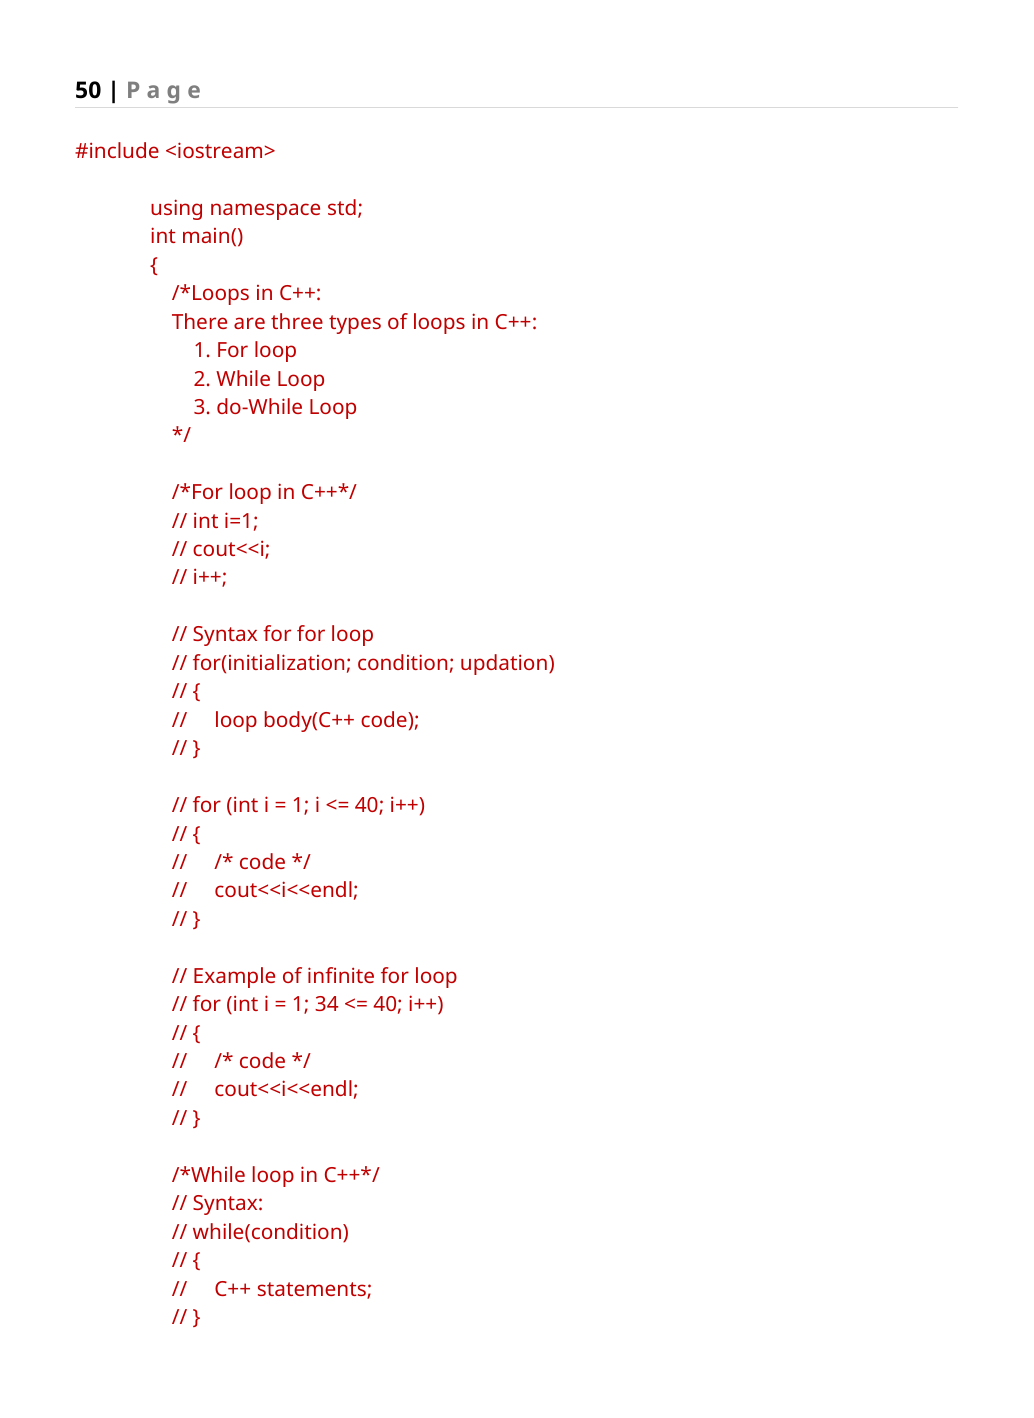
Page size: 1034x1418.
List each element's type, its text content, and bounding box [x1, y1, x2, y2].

text // while(condition) [150, 1217, 958, 1245]
text // loop body(C++ code); [150, 705, 958, 733]
text // int i=1; [150, 506, 958, 534]
text // { [150, 1245, 958, 1274]
text // } [150, 733, 958, 762]
text // C++ statements; [150, 1274, 958, 1302]
text 1. For loop [150, 335, 958, 364]
text // Syntax for for loop [150, 619, 958, 648]
text */ [150, 421, 958, 449]
text // Example of infinite for loop [150, 961, 958, 989]
text { [150, 250, 958, 278]
text // { [150, 819, 958, 847]
text // } [150, 1103, 958, 1131]
text int main() [150, 221, 958, 250]
text #include <iostream> [75, 136, 958, 164]
text /*Loops in C++: [150, 278, 958, 307]
text // cout<<i; [150, 534, 958, 563]
text // i++; [150, 563, 958, 591]
text // /* code */ [150, 1046, 958, 1074]
text // for(initialization; condition; updation) [150, 648, 958, 676]
text // Syntax: [150, 1188, 958, 1217]
text // for (int i = 1; 34 <= 40; i++) [150, 989, 958, 1018]
text /*For loop in C++*/ [150, 477, 958, 506]
text using namespace std; [150, 193, 958, 221]
text 3. do-While Loop [150, 392, 958, 421]
text // { [150, 1018, 958, 1046]
text // for (int i = 1; i <= 40; i++) [150, 790, 958, 819]
text /*While loop in C++*/ [150, 1160, 958, 1188]
text // cout<<i<<endl; [150, 876, 958, 904]
text 2. While Loop [150, 364, 958, 392]
text // } [150, 1302, 958, 1331]
text // { [150, 676, 958, 705]
text // cout<<i<<endl; [150, 1074, 958, 1103]
text There are three types of loops in C++: [150, 307, 958, 335]
text // } [150, 904, 958, 932]
text // /* code */ [150, 847, 958, 876]
